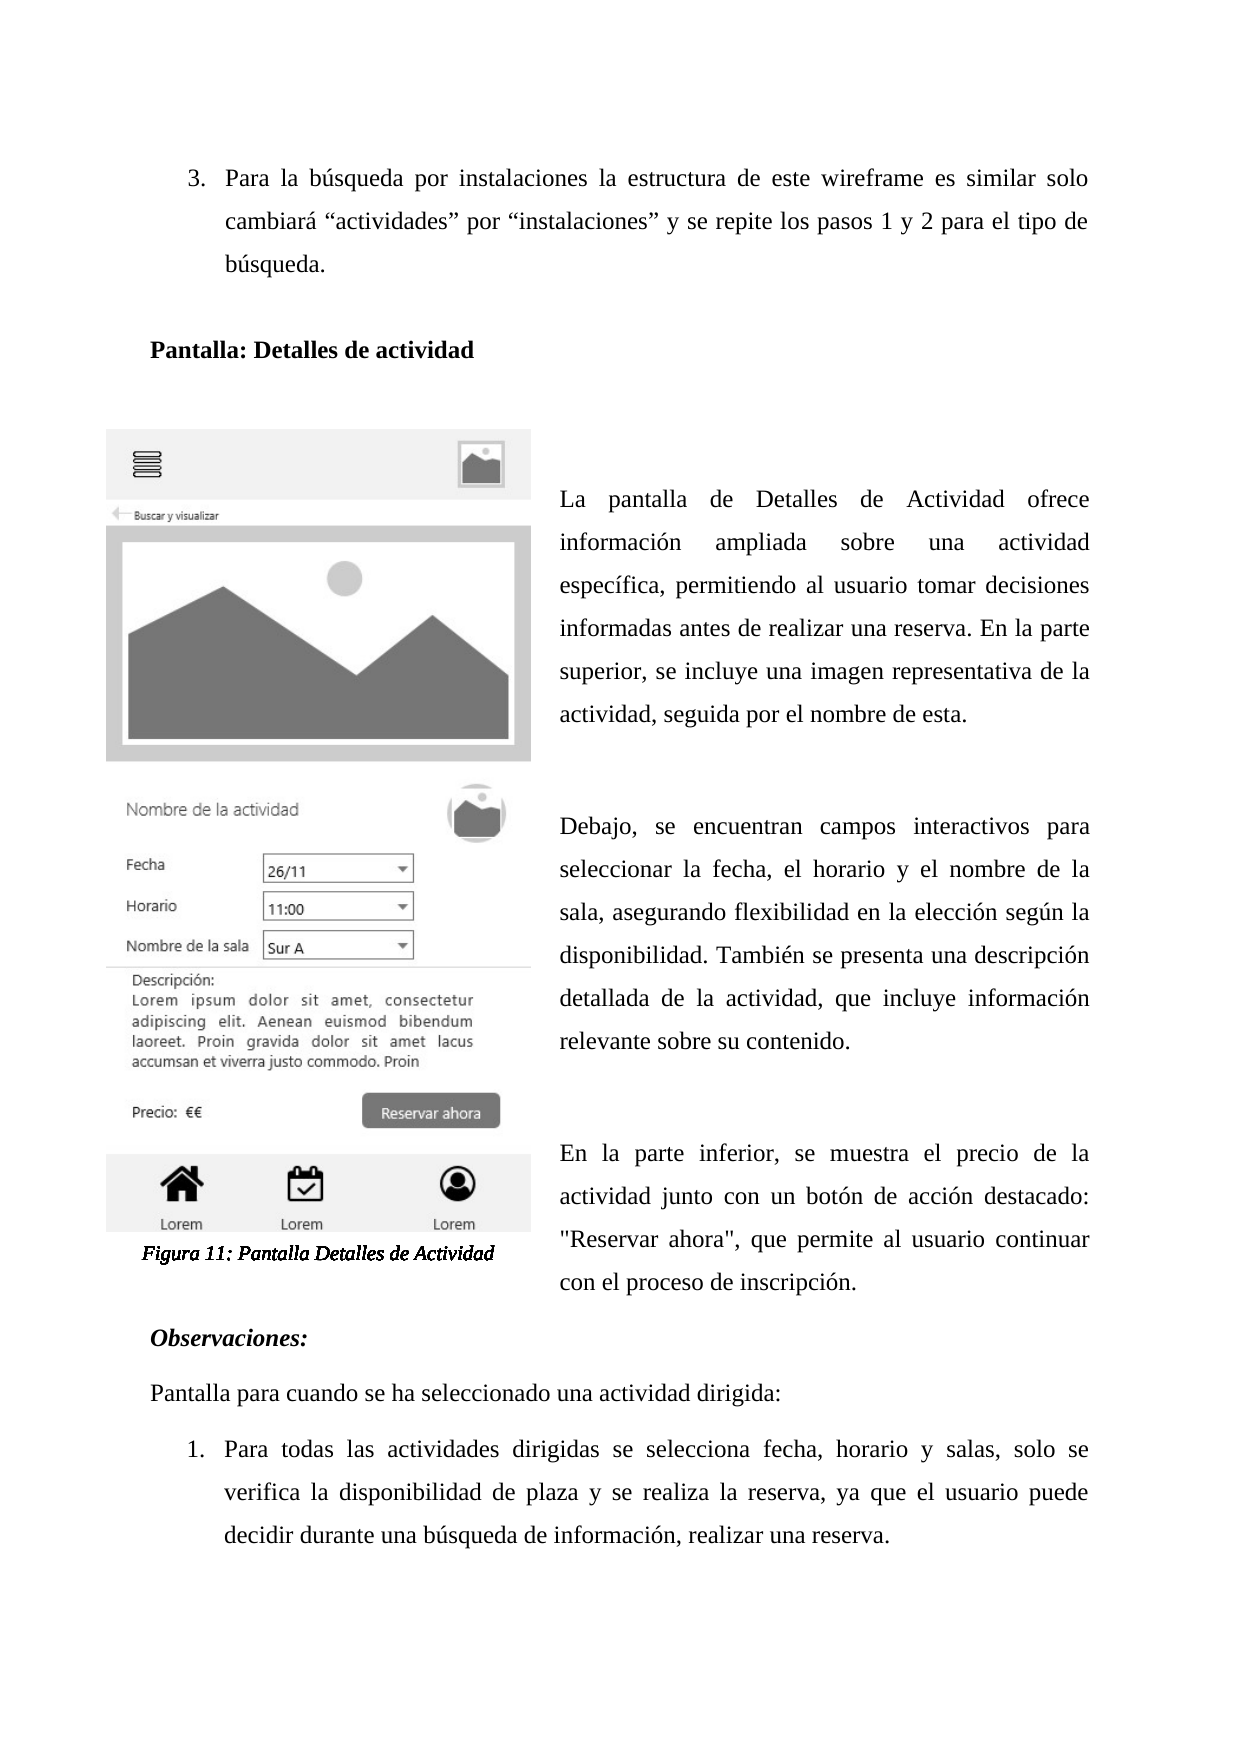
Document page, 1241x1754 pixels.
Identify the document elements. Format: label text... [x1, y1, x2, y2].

text Observaciones: [150, 1323, 1090, 1351]
list Para la búsqueda por instalaciones la estructura de este wireframe es similar solo cambiará “actividades” por “instalaciones” y se repite los pasos 1 y 2 para el tipo de búsqueda. [187, 163, 1090, 278]
text La pantalla de Detalles de Actividad ofrece información ampliada sobre una actividad específica, permitiendo al usuario tomar decisiones informadas antes de realizar una reserva. En la parte superior, se incluye una imagen representativa de la actividad, seguida por el nombre de esta. [531, 484, 1090, 728]
picture [106, 429, 531, 1232]
text Pantalla para cuando se ha seleccionado una actividad dirigida: [150, 1378, 1090, 1407]
list Para todas las actividades dirigidas se selecciona fecha, horario y salas, solo se verifica la disponibilidad de plaza y se realiza la reserva, ya que el usuario puede decidir durante una búsqueda de información, realizar una reserva. [186, 1434, 1090, 1549]
text Debajo, se encuentran campos interactivos para seleccionar la fecha, el horario y el nombre de la sala, asegurando flexibilidad en la elección según la disponibilidad. También se presenta una descripción detallada de la actividad, que incluye información relevante sobre su contenido. [531, 811, 1090, 1055]
text Pantalla: Detalles de actividad [150, 335, 1090, 364]
text En la parte inferior, se muestra el precio de la actividad junto con un botón de acción destacado: "Reservar ahora", que permite al usuario continuar con el proceso de inscripción. [150, 1138, 1090, 1296]
